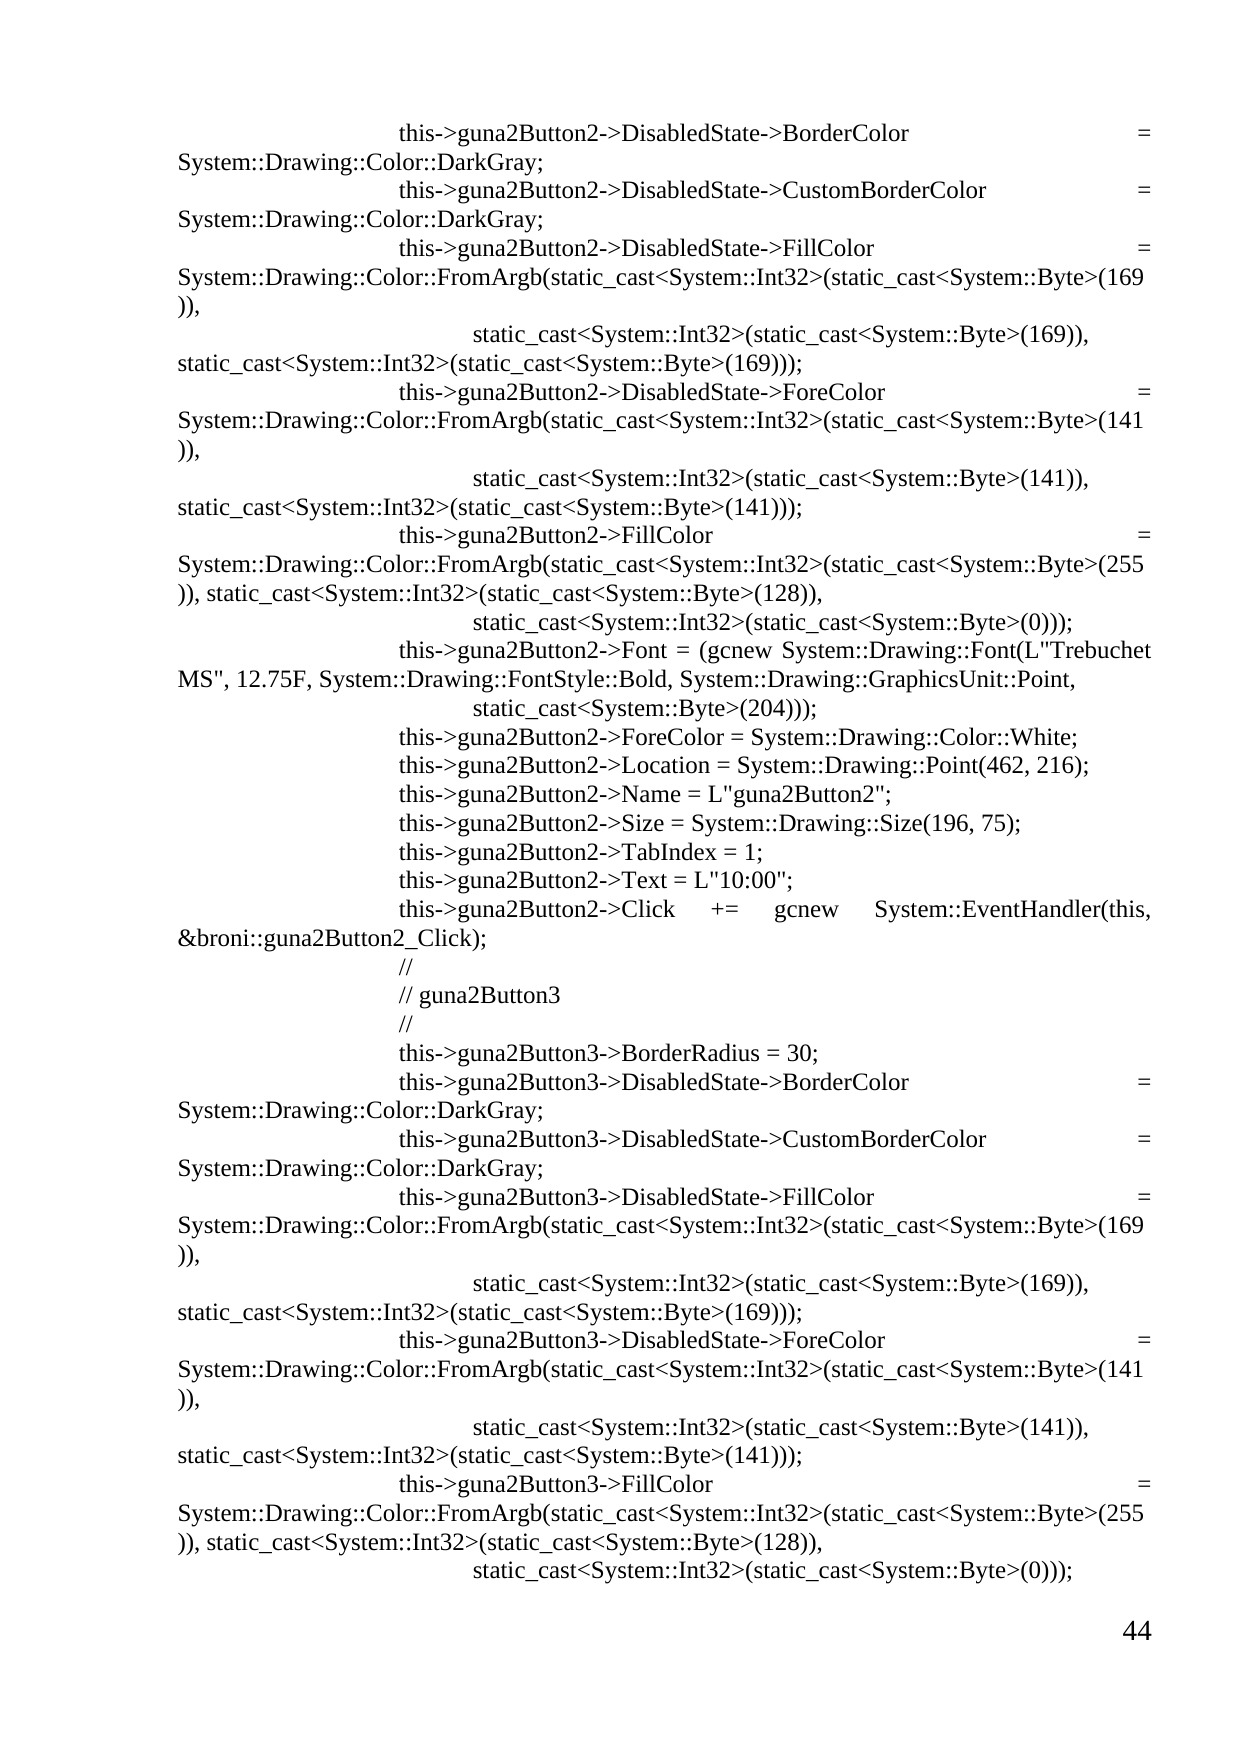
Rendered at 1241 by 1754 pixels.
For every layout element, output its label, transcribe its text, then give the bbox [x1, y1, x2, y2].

text static_cast<System::Byte>(204))); [177, 693, 1152, 722]
text this->guna2Button2->Name = L"guna2Button2"; [177, 779, 1152, 808]
text this->guna2Button2->Size = System::Drawing::Size(196, 75); [177, 808, 1152, 837]
text this->guna2Button2->Click += gcnew System::EventHandler(this, &broni::guna2Button2_Click); [177, 894, 1152, 952]
text static_cast<System::Int32>(static_cast<System::Byte>(0))); [177, 607, 1152, 636]
text this->guna2Button3->DisabledState->BorderColor = System::Drawing::Color::DarkGray; [177, 1067, 1152, 1124]
text this->guna2Button2->ForeColor = System::Drawing::Color::White; [177, 722, 1152, 751]
text this->guna2Button2->DisabledState->BorderColor = System::Drawing::Color::DarkGray; [177, 118, 1152, 176]
text this->guna2Button2->Font = (gcnew System::Drawing::Font(L"Trebuchet MS", 12.75F, System::Drawing::FontStyle::Bold, System::Drawing::GraphicsUnit::Point, [177, 636, 1152, 693]
text this->guna2Button2->Text = L"10:00"; [177, 866, 1152, 894]
text this->guna2Button2->Location = System::Drawing::Point(462, 216); [177, 751, 1152, 779]
text static_cast<System::Int32>(static_cast<System::Byte>(0))); [177, 1556, 1152, 1584]
text this->guna2Button2->FillColor = System::Drawing::Color::FromArgb(static_cast<System::Int32>(static_cast<System::Byte>(255)), static_cast<System::Int32>(static_cast<System::Byte>(128)), [177, 521, 1152, 607]
text this->guna2Button3->DisabledState->ForeColor = System::Drawing::Color::FromArgb(static_cast<System::Int32>(static_cast<System::Byte>(141)), [177, 1326, 1152, 1412]
text static_cast<System::Int32>(static_cast<System::Byte>(141)), static_cast<System::Int32>(static_cast<System::Byte>(141))); [177, 463, 1152, 521]
text // [177, 952, 1152, 981]
text static_cast<System::Int32>(static_cast<System::Byte>(141)), static_cast<System::Int32>(static_cast<System::Byte>(141))); [177, 1412, 1152, 1469]
text this->guna2Button3->DisabledState->FillColor = System::Drawing::Color::FromArgb(static_cast<System::Int32>(static_cast<System::Byte>(169)), [177, 1182, 1152, 1268]
text this->guna2Button2->TabIndex = 1; [177, 837, 1152, 866]
text // guna2Button3 [177, 981, 1152, 1009]
text this->guna2Button2->DisabledState->CustomBorderColor = System::Drawing::Color::DarkGray; [177, 176, 1152, 233]
text this->guna2Button3->FillColor = System::Drawing::Color::FromArgb(static_cast<System::Int32>(static_cast<System::Byte>(255)), static_cast<System::Int32>(static_cast<System::Byte>(128)), [177, 1469, 1152, 1556]
text static_cast<System::Int32>(static_cast<System::Byte>(169)), static_cast<System::Int32>(static_cast<System::Byte>(169))); [177, 1268, 1152, 1326]
text // [177, 1009, 1152, 1038]
text static_cast<System::Int32>(static_cast<System::Byte>(169)), static_cast<System::Int32>(static_cast<System::Byte>(169))); [177, 319, 1152, 377]
text this->guna2Button2->DisabledState->FillColor = System::Drawing::Color::FromArgb(static_cast<System::Int32>(static_cast<System::Byte>(169)), [177, 233, 1152, 319]
text this->guna2Button2->DisabledState->ForeColor = System::Drawing::Color::FromArgb(static_cast<System::Int32>(static_cast<System::Byte>(141)), [177, 377, 1152, 463]
text this->guna2Button3->DisabledState->CustomBorderColor = System::Drawing::Color::DarkGray; [177, 1124, 1152, 1182]
text this->guna2Button3->BorderRadius = 30; [177, 1038, 1152, 1067]
